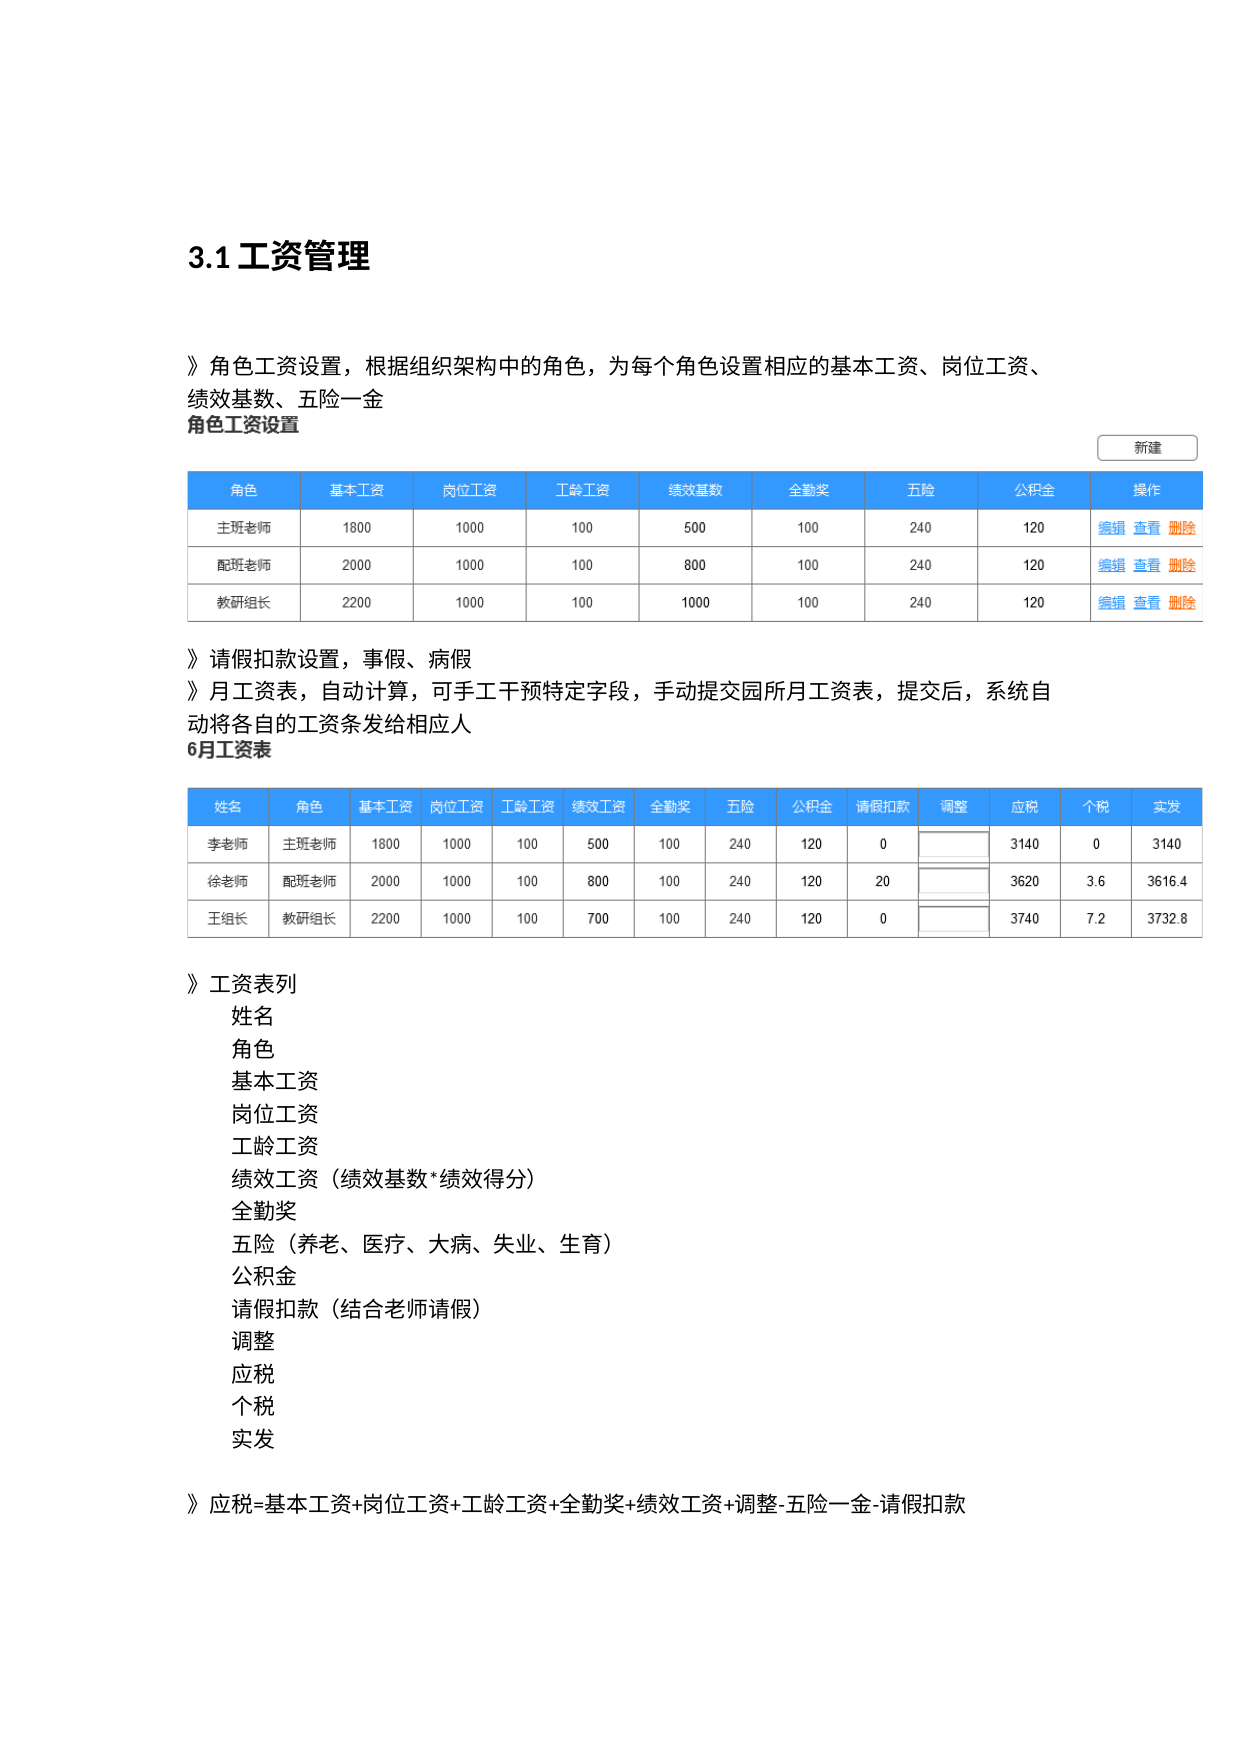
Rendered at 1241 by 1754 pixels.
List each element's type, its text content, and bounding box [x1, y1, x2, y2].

text 》请假扣款设置，事假、病假 [187, 641, 1053, 674]
text 请假扣款（结合老师请假） [187, 1291, 1053, 1324]
text 应税 [187, 1356, 1053, 1389]
text 实发 [187, 1421, 1053, 1454]
text 调整 [187, 1324, 1053, 1356]
text 基本工资 [187, 1064, 1053, 1096]
text 五险（养老、医疗、大病、失业、生育） [187, 1226, 1053, 1259]
picture [187, 738, 1203, 938]
text 岗位工资 [187, 1096, 1053, 1129]
text 》应税=基本工资+岗位工资+工龄工资+全勤奖+绩效工资+调整-五险一金-请假扣款 [187, 1486, 1053, 1519]
text 姓名 [187, 999, 1053, 1031]
text 角色 [187, 1031, 1053, 1064]
subtitle 3.1工资管理 [187, 222, 1053, 287]
text 个税 [187, 1389, 1053, 1421]
picture [187, 413, 1203, 622]
text 全勤奖 [187, 1194, 1053, 1226]
text 》月工资表，自动计算，可手工干预特定字段，手动提交园所月工资表，提交后，系统自动将各自的工资条发给相应人 [187, 674, 1053, 738]
text 工龄工资 [187, 1129, 1053, 1161]
text 》工资表列 [187, 966, 1053, 999]
text 》角色工资设置，根据组织架构中的角色，为每个角色设置相应的基本工资、岗位工资、绩效基数、五险一金 [187, 349, 1053, 413]
text 绩效工资（绩效基数*绩效得分） [187, 1161, 1053, 1194]
text 公积金 [187, 1259, 1053, 1291]
